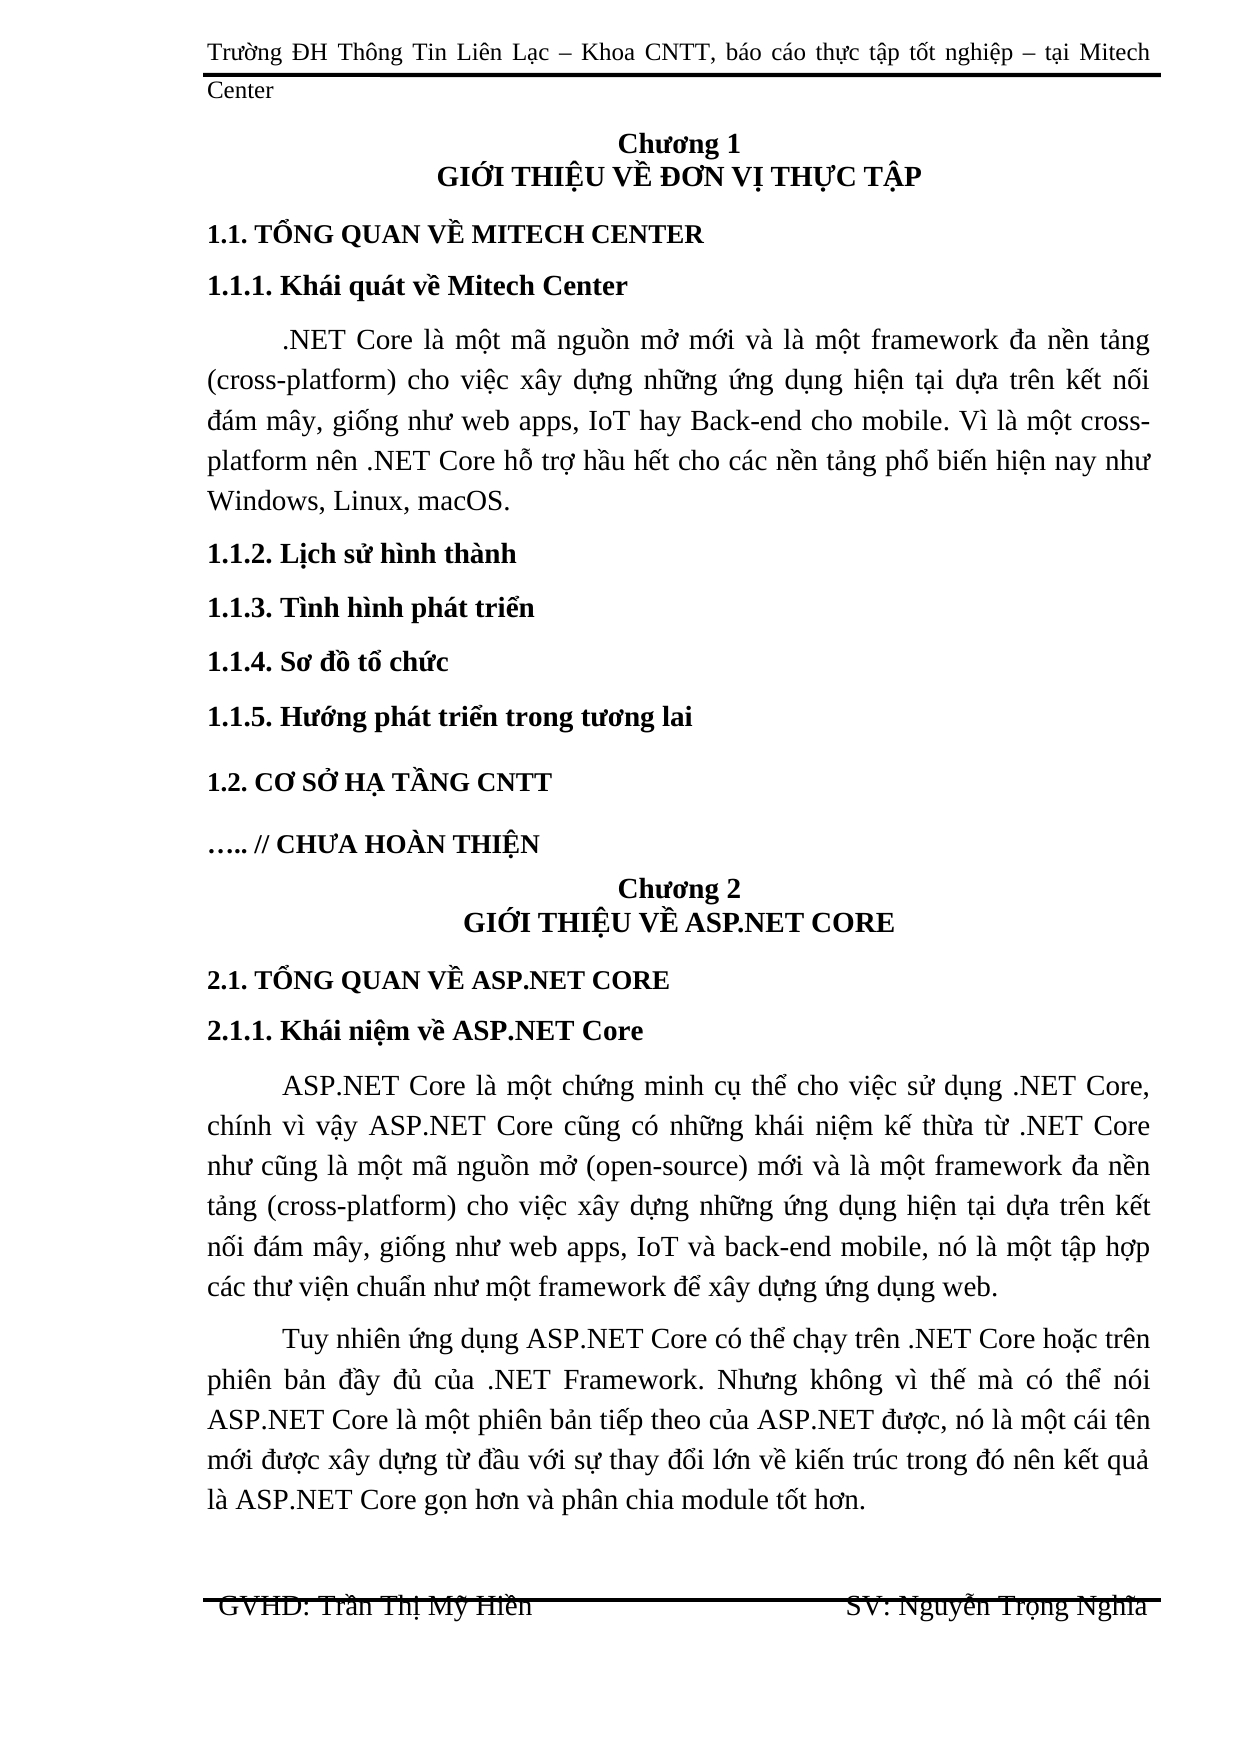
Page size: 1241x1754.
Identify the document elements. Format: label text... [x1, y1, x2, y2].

text ASP.NET Core là một chứng minh cụ thể cho việc sử dụng .NET Core, chính vì vậy ASP.NET Core cũng có những khái niệm kế thừa từ .NET Core như cũng là một mã nguồn mở (open-source) mới và là một framework đa nền tảng (cross-platform) cho việc xây dựng những ứng dụng hiện tại dựa trên kết nối đám mây, giống như web apps, IoT và back-end mobile, nó là một tập hợp các thư viện chuẩn như một framework để xây dựng ứng dụng web. [207, 1068, 1152, 1302]
text 1.1.2. Lịch sử hình thành [207, 536, 1152, 569]
text 2.1. tổng quan về asp.net core [207, 964, 1152, 995]
text ….. // Chưa hoàn thiện [207, 828, 1152, 859]
text 1.1.5. Hướng phát triển trong tương lai [207, 699, 1152, 732]
text Chương 1 GIỚI THIỆU VỀ ĐƠN VỊ THỰC TẬP [207, 126, 1152, 193]
text 1.1.1. Khái quát về Mitech Center [207, 268, 1152, 301]
text Chương 2 GIỚI THIỆU VỀ ASP.NET CORE [207, 872, 1152, 939]
text Tuy nhiên ứng dụng ASP.NET Core có thể chạy trên .NET Core hoặc trên phiên bản đầy đủ của .NET Framework. Nhưng không vì thế mà có thể nói ASP.NET Core là một phiên bản tiếp theo của ASP.NET được, nó là một cái tên mới được xây dựng từ đầu với sự thay đổi lớn về kiến trúc trong đó nên kết quả là ASP.NET Core gọn hơn và phân chia module tốt hơn. [207, 1322, 1152, 1516]
text 2.1.1. Khái niệm về ASP.NET Core [207, 1013, 1152, 1047]
text 1.1.4. Sơ đồ tổ chức [207, 644, 1152, 678]
text 1.1. Tổng quan về MITECH CENTER [207, 218, 1152, 249]
text .NET Core là một mã nguồn mở mới và là một framework đa nền tảng (cross-platform) cho việc xây dựng những ứng dụng hiện tại dựa trên kết nối đám mây, giống như web apps, IoT hay Back-end cho mobile. Vì là một cross-platform nên .NET Core hỗ trợ hầu hết cho các nền tảng phổ biến hiện nay như Windows, Linux, macOS. [207, 322, 1152, 517]
text 1.2. CƠ SỞ HẠ TẦNG CNTT [207, 766, 1152, 797]
text 1.1.3. Tình hình phát triển [207, 590, 1152, 624]
